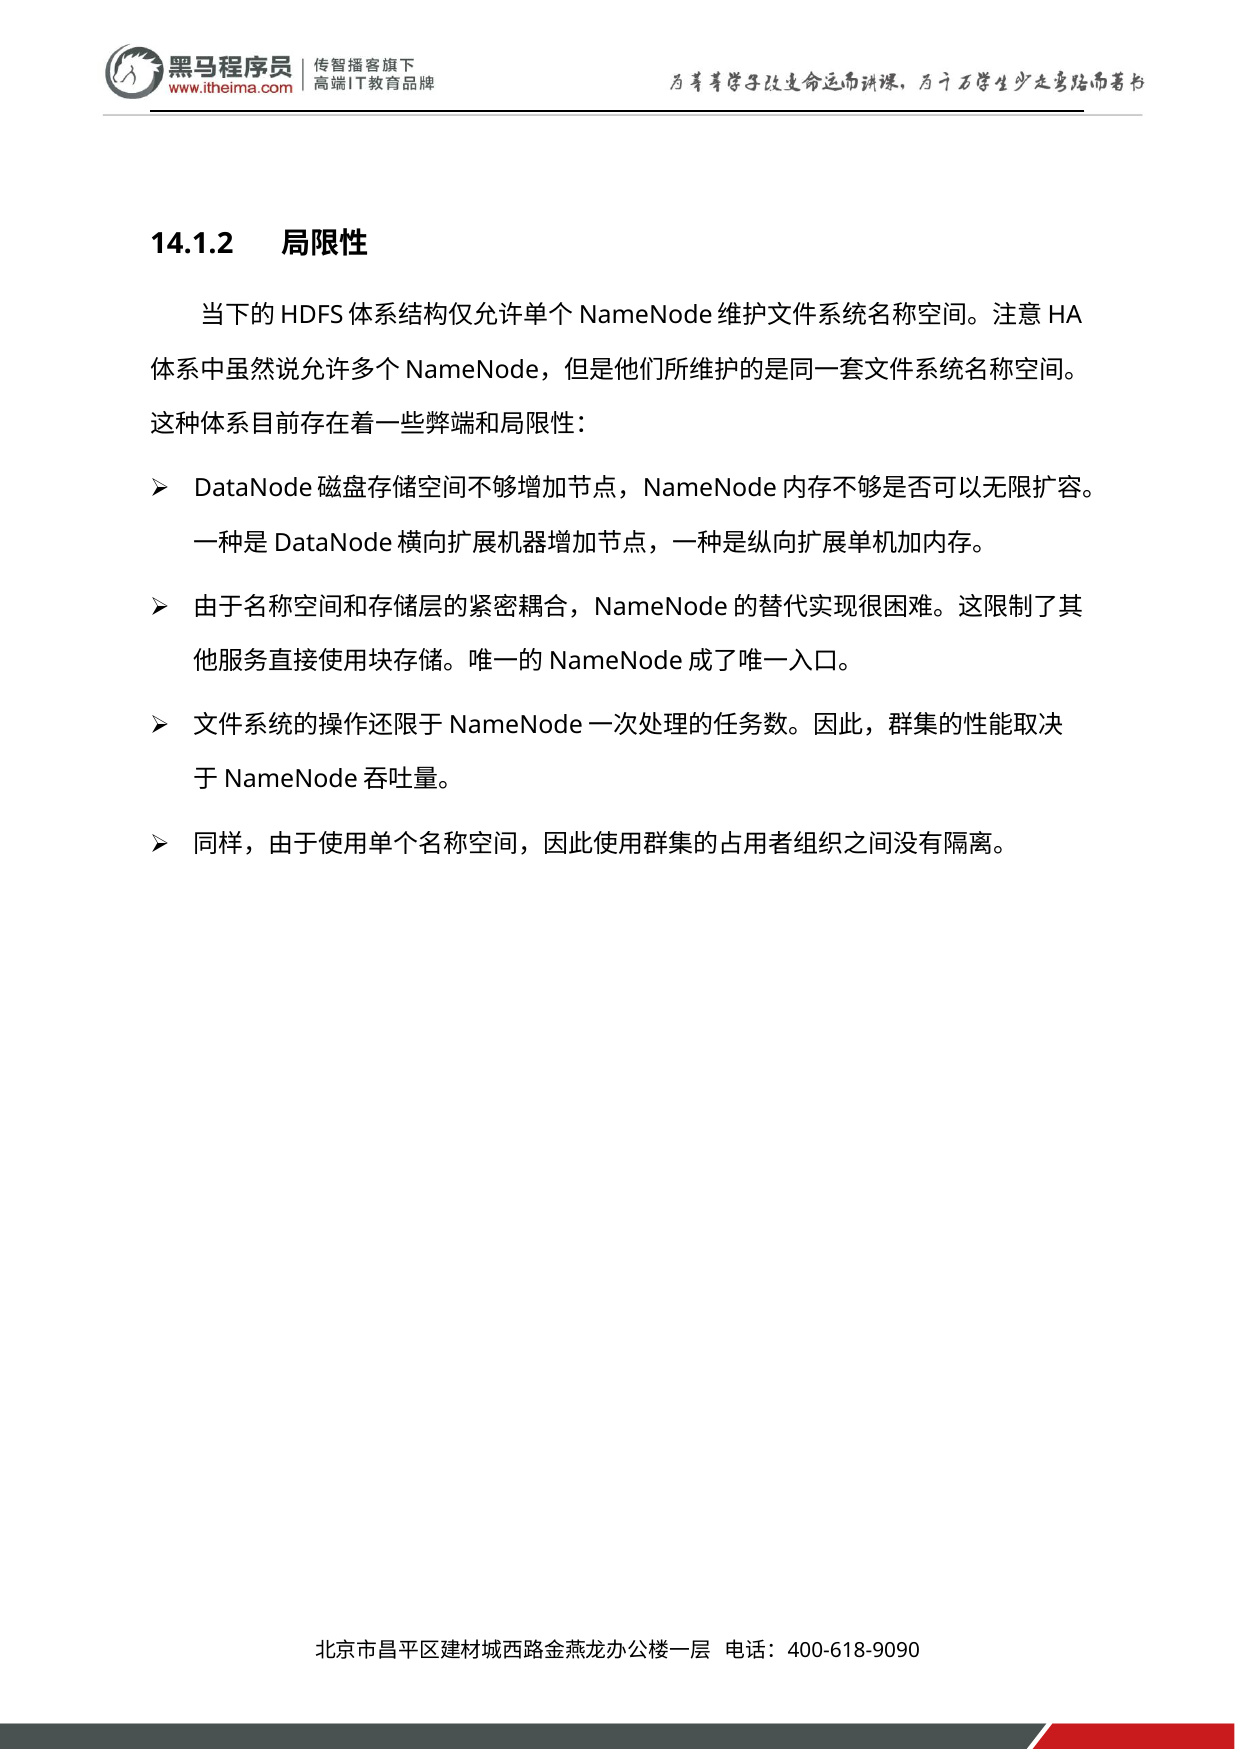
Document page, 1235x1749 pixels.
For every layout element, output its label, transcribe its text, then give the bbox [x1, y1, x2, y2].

list 同样，由于使用单个名称空间，因此使用群集的占用者组织之间没有隔离。 [150, 823, 1084, 859]
list 由于名称空间和存储层的紧密耦合，NameNode的替代实现很困难。这限制了其他服务直接使用块存储。唯一的NameNode成了唯一入口。 [150, 586, 1084, 677]
subtitle 局限性 [150, 220, 1084, 262]
picture [0, 1664, 1235, 1749]
list DataNode磁盘存储空间不够增加节点，NameNode内存不够是否可以无限扩容。一种是DataNode横向扩展机器增加节点，一种是纵向扩展单机加内存。 [150, 468, 1084, 558]
picture [0, 0, 1235, 123]
text 当下的HDFS体系结构仅允许单个NameNode维护文件系统名称空间。注意HA体系中虽然说允许多个NameNode，但是他们所维护的是同一套文件系统名称空间。这种体系目前存在着一些弊端和局限性： [150, 295, 1084, 440]
list 文件系统的操作还限于NameNode一次处理的任务数。因此，群集的性能取决于NameNode吞吐量。 [150, 704, 1084, 795]
